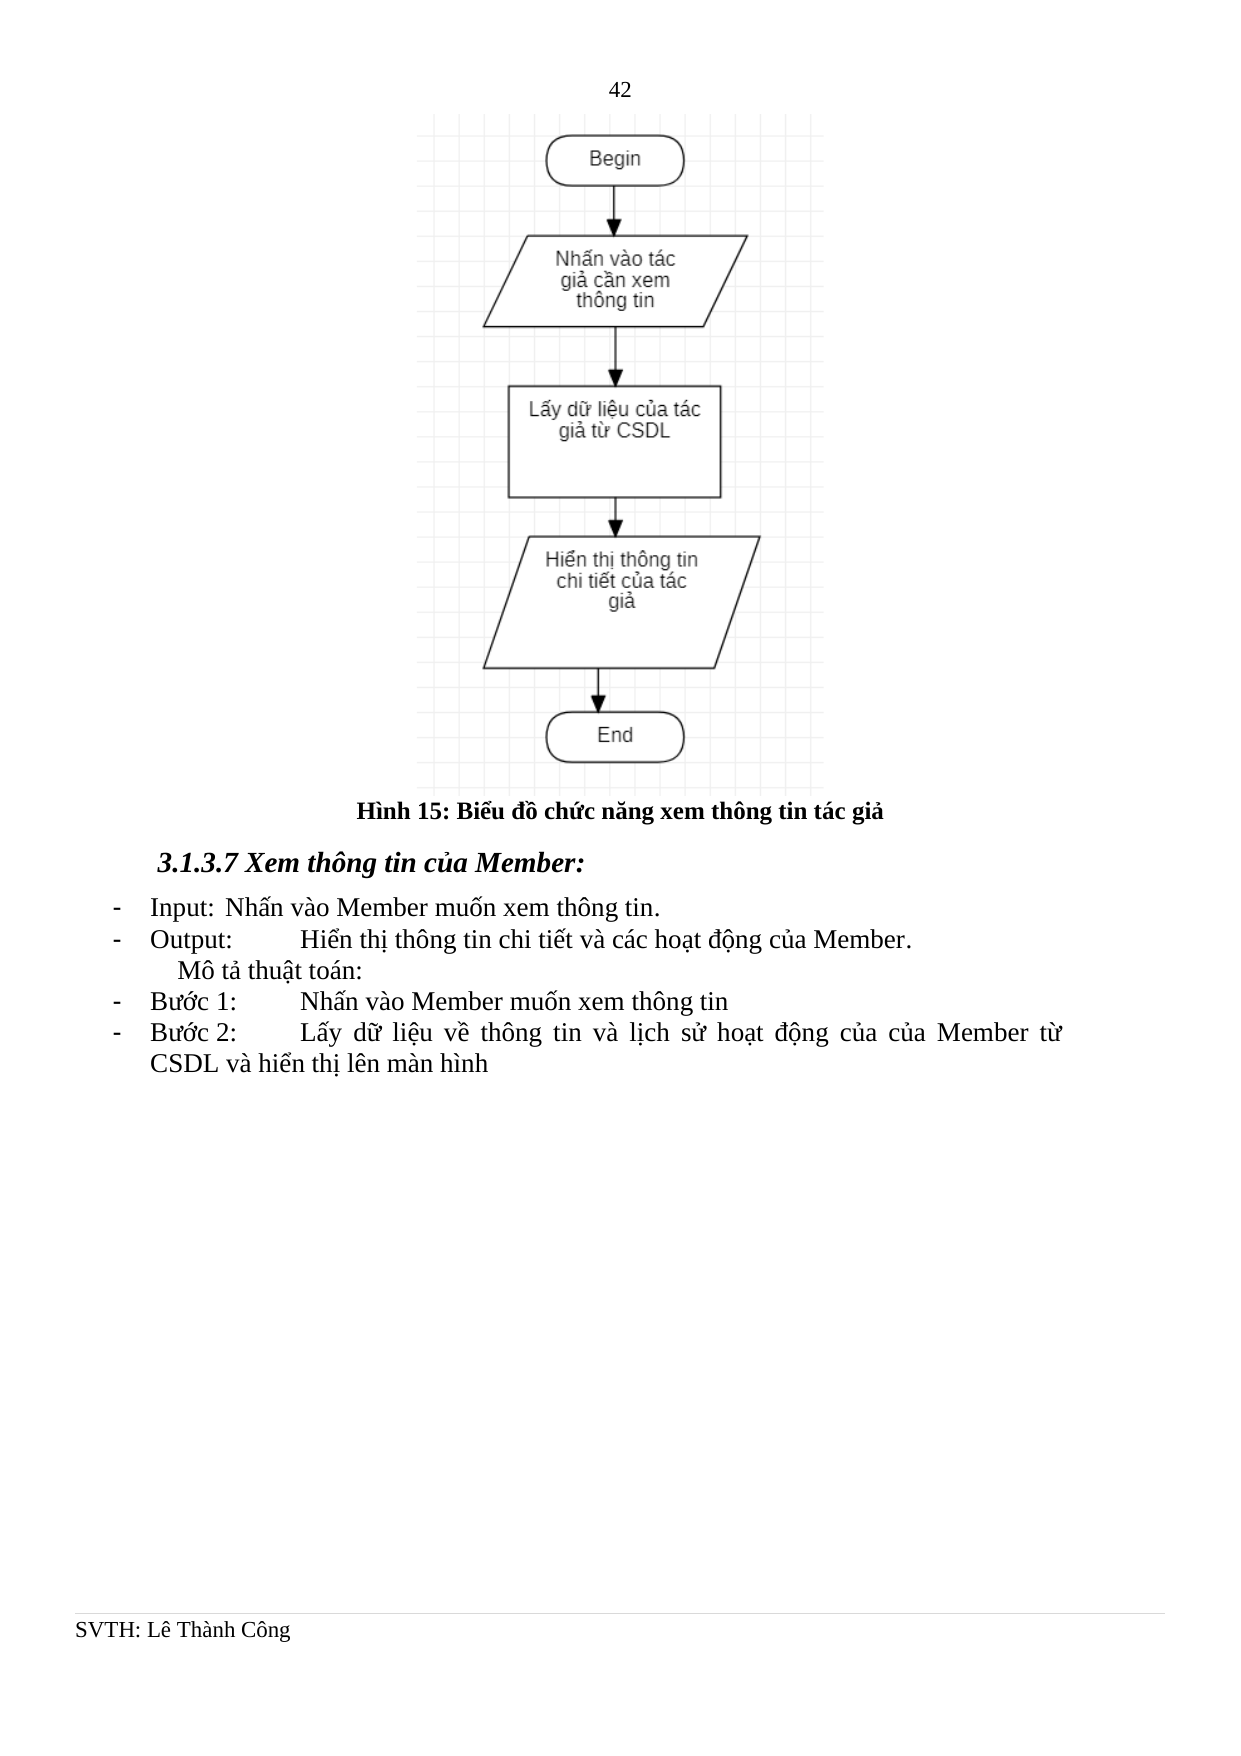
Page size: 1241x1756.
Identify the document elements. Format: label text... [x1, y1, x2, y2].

list Bước 2: Lấy dữ liệu về thông tin và lịch sử hoạt động của của Member từ CSDL và hiển thị lên màn hình [112, 1016, 1063, 1079]
text Hình 15: Biểu đồ chức năng xem thông tin tác giả [75, 796, 1165, 824]
text Mô tả thuật toán: [177, 954, 1063, 985]
subtitle Xem thông tin của Member: [157, 845, 1165, 879]
list Input: Nhấn vào Member muốn xem thông tin. [112, 891, 1063, 923]
list Bước 1: Nhấn vào Member muốn xem thông tin [112, 985, 1063, 1016]
picture [416, 114, 824, 796]
list Output: Hiển thị thông tin chi tiết và các hoạt động của Member. [112, 923, 1063, 954]
